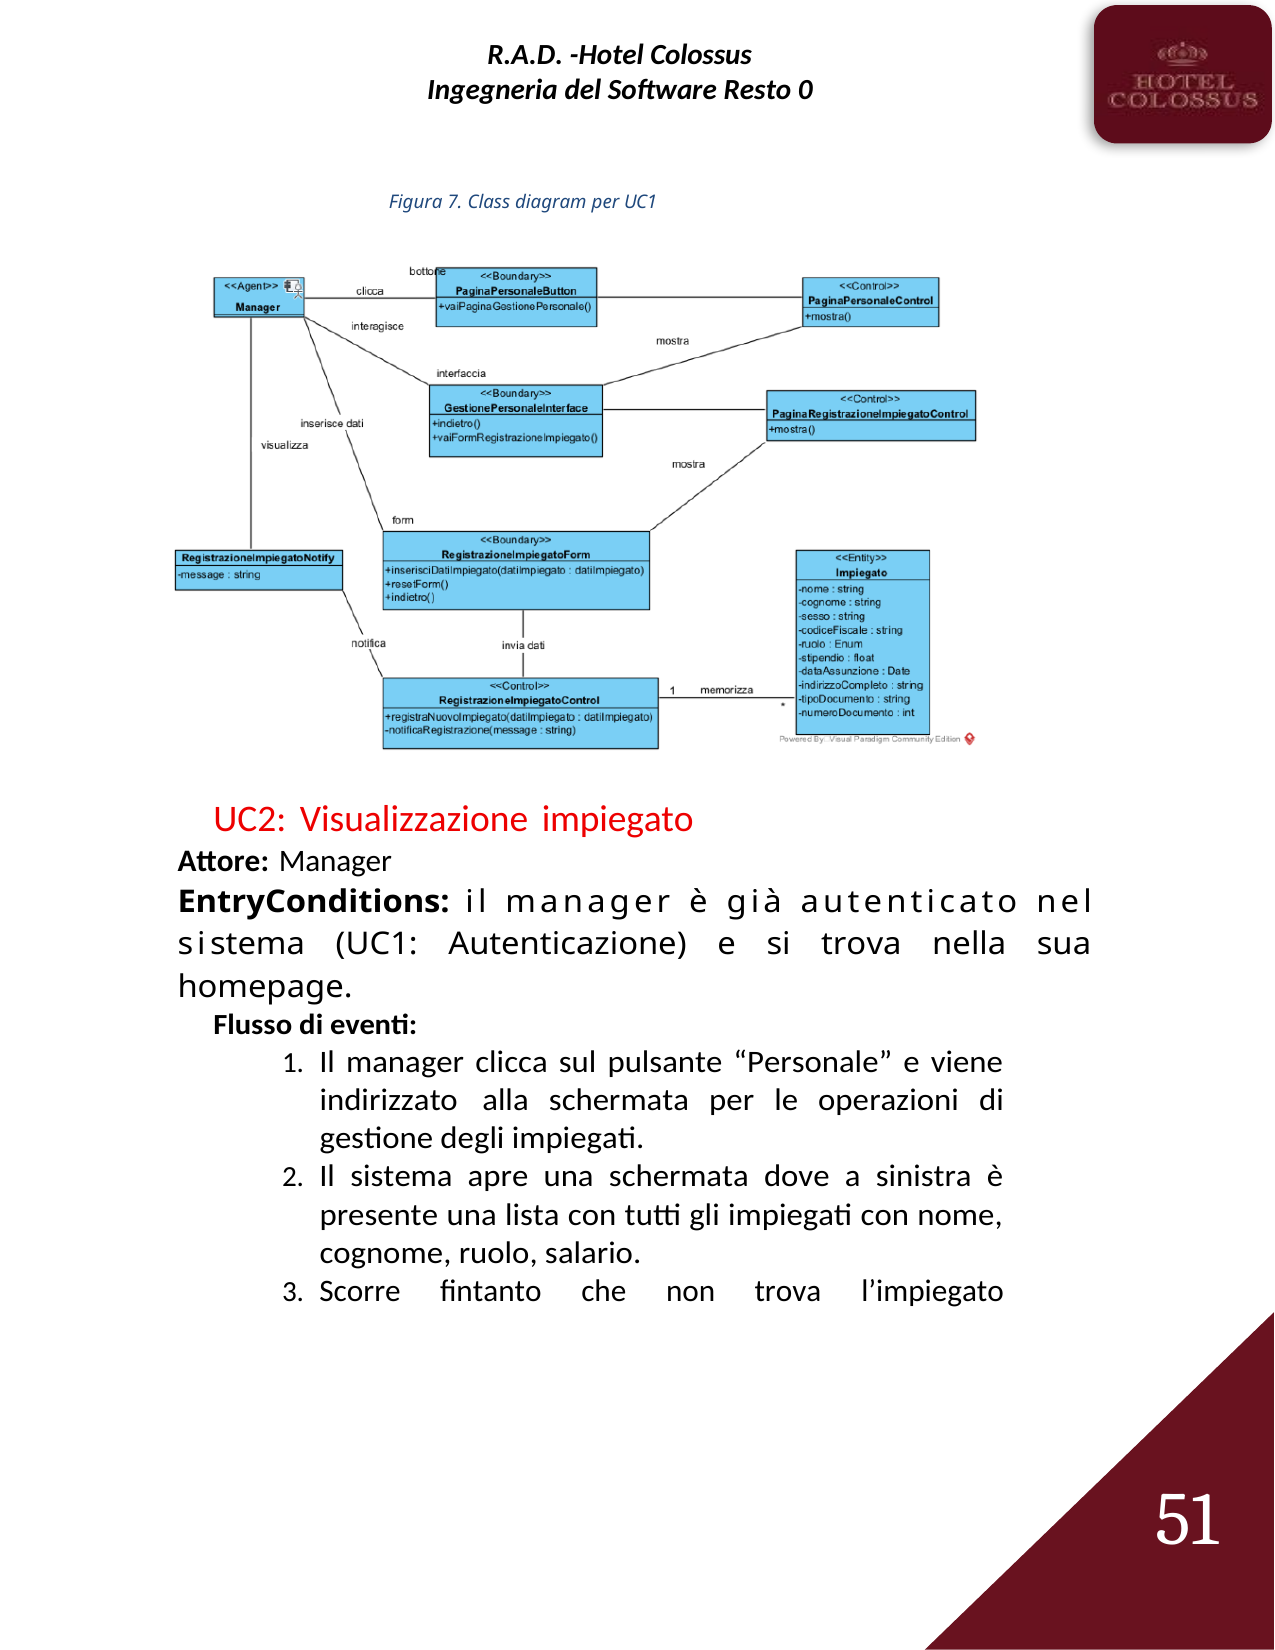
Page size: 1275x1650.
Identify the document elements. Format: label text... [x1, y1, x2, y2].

text Figura 7. Class diagram per UC1 [341, 188, 984, 214]
text EntryConditions: il manager è già autenticato nel sistema (UC1: Autenticazione) e si trova nella sua homepage. [177, 879, 1093, 1006]
list Scorre fintanto che non trova l’impiegato desiderato. [282, 1271, 1004, 1309]
text Flusso di eventi: [213, 1006, 985, 1042]
picture [173, 240, 979, 752]
list Il sistema apre una schermata dove a sinistra è presente una lista con tutti gli impiegati con nome, cognome, ruolo, salario. [282, 1157, 1004, 1271]
picture [1094, 5, 1272, 144]
list Il manager clicca sul pulsante “Personale” e viene indirizzato alla schermata per le operazioni di gestione degli impiegati. [282, 1042, 1004, 1156]
text Attore: Manager [177, 841, 985, 879]
subtitle UC2: Visualizzazione impiegato [213, 794, 1167, 840]
